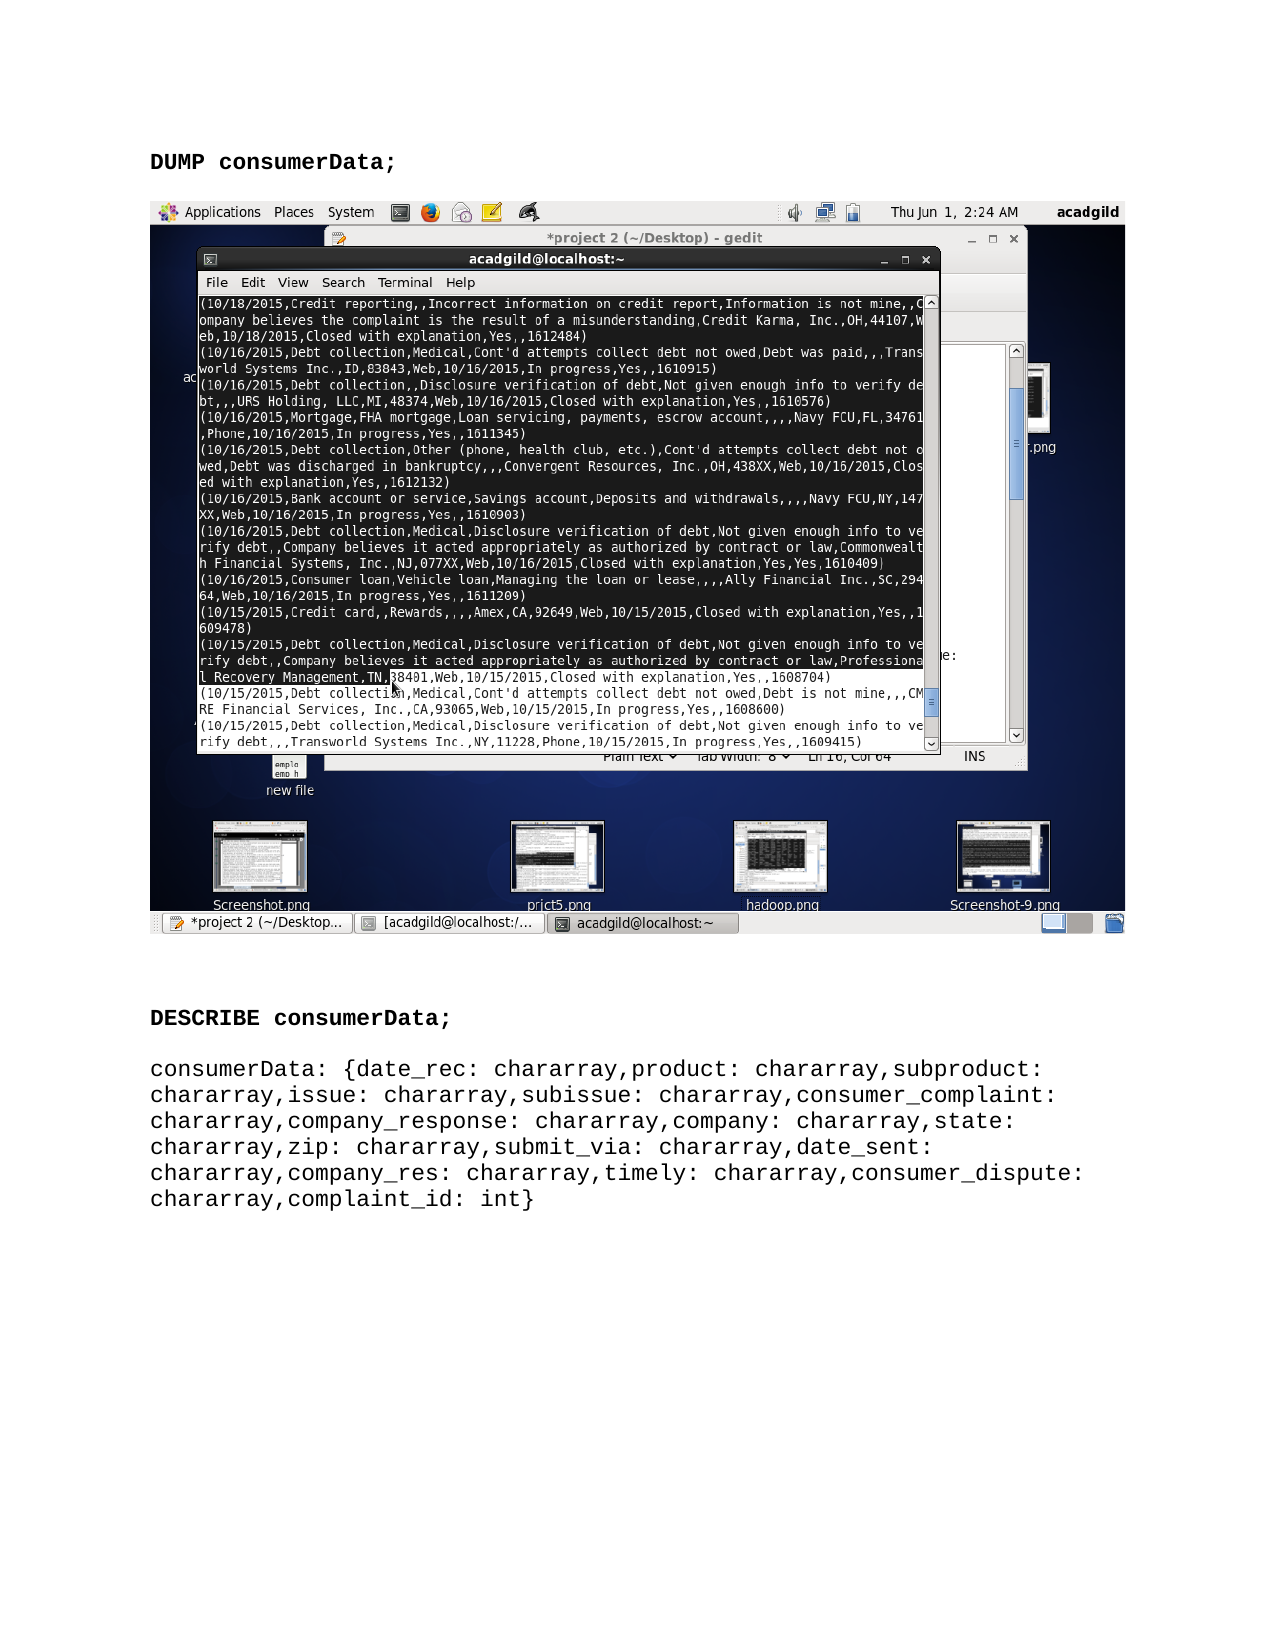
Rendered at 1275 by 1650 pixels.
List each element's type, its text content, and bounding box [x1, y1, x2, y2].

text consumerData: {date_rec: chararray,product: chararray,subproduct: chararray,issue: chararray,subissue: chararray,consumer_complaint: chararray,company_response: chararray,company: chararray,state: chararray,zip: chararray,submit_via: chararray,date_sent: chararray,company_res: chararray,timely: chararray,consumer_dispute: chararray,complaint_id: int} [150, 1058, 1125, 1213]
text DESCRIBE consumerData; [150, 1006, 1125, 1032]
picture [150, 201, 1125, 934]
text DUMP consumerData; [150, 150, 1125, 176]
